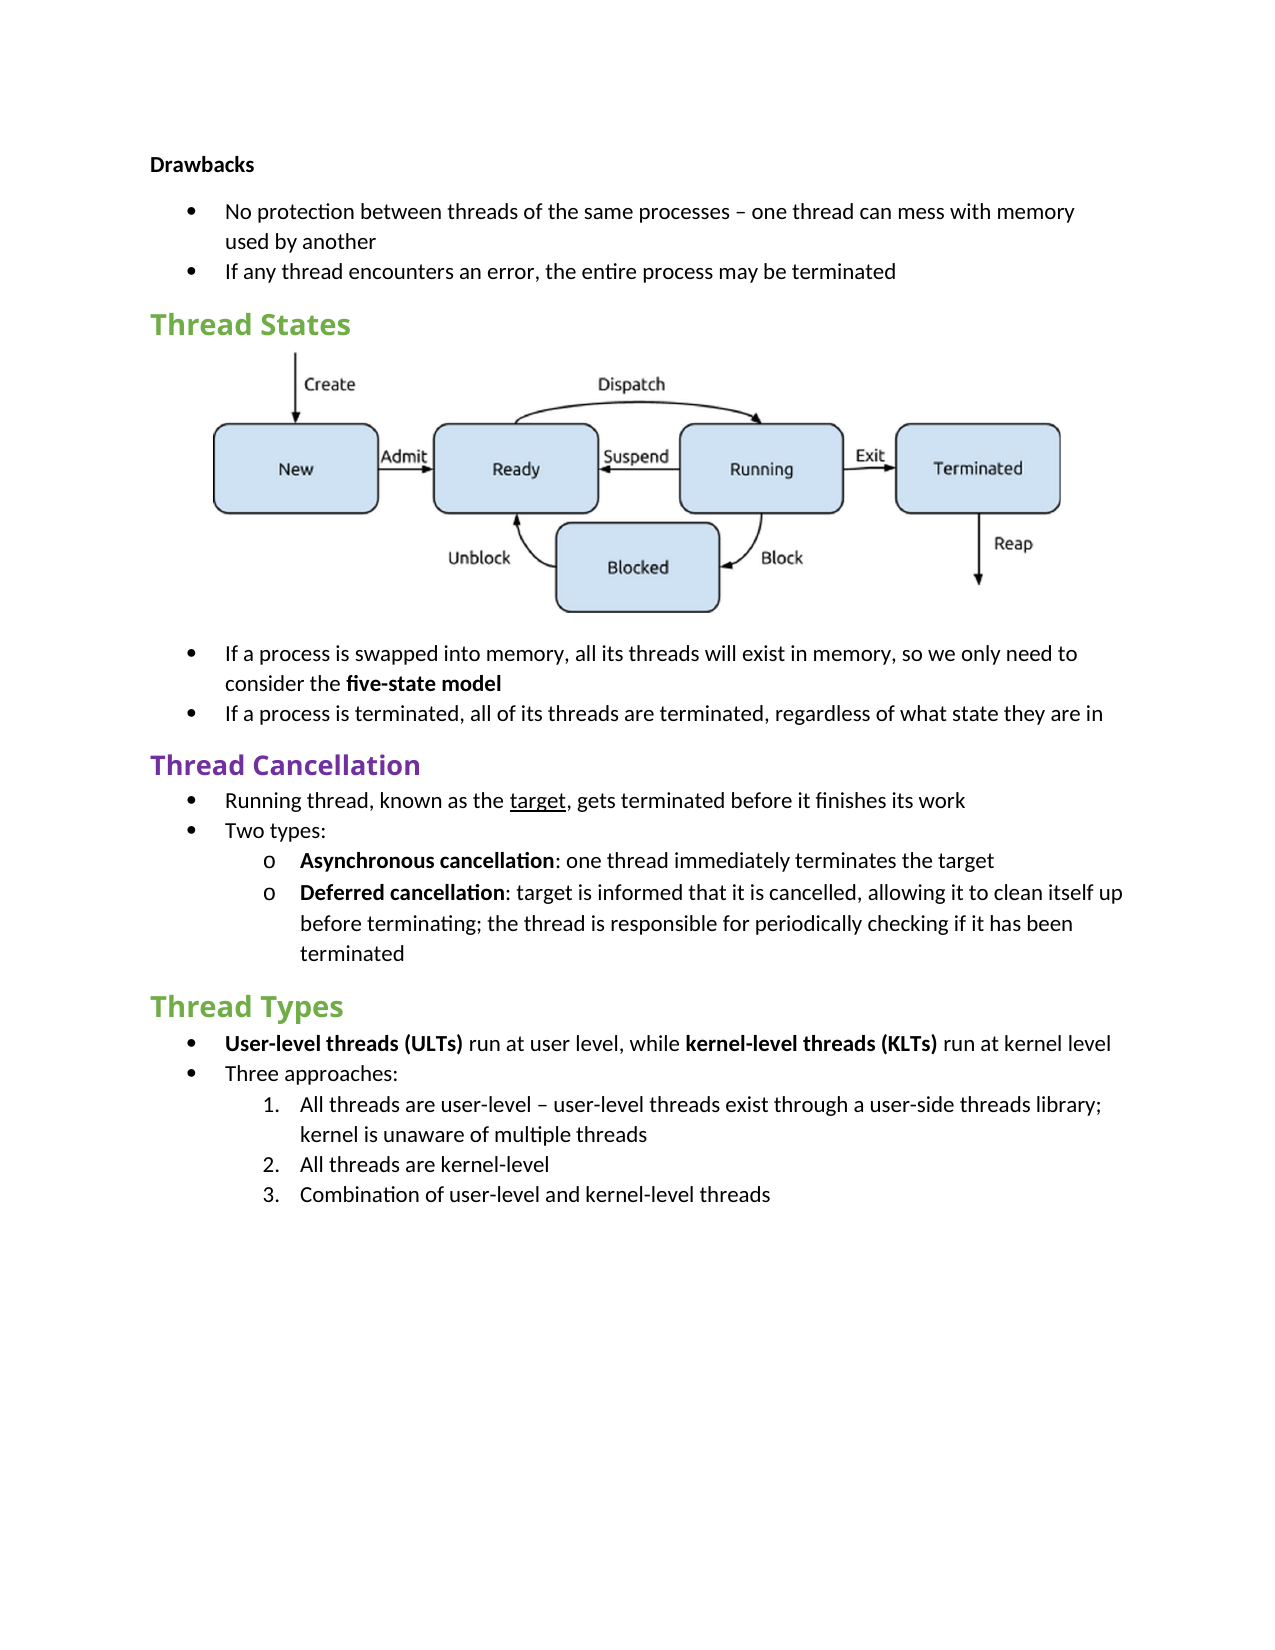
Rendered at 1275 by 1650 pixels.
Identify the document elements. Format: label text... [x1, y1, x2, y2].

subtitle Thread States [150, 304, 1125, 344]
list All threads are kernel-level [262, 1150, 1125, 1178]
list If a process is terminated, all of its threads are terminated, regardless of what state they are in [187, 699, 1125, 727]
picture [209, 347, 1067, 621]
list Running thread, known as the target, gets terminated before it finishes its work [187, 786, 1125, 814]
list Deferred cancellation: target is informed that it is cancelled, allowing it to clean itself up before terminating; the thread is responsible for periodically checking if it has been terminated [262, 878, 1125, 968]
list Asynchronous cancellation: one thread immediately terminates the target [262, 847, 1125, 876]
list Three approaches: [187, 1059, 1125, 1087]
list If a process is swapped into memory, all its threads will exist in memory, so we only need to consider the five-state model [187, 639, 1125, 697]
list User-level threads (ULTs) run at user level, while kernel-level threads (KLTs) run at kernel level [187, 1029, 1125, 1057]
text Drawbacks [150, 150, 1125, 178]
list No protection between threads of the same processes – one thread can mess with memory used by another [187, 197, 1125, 255]
list All threads are user-level – user-level threads exist through a user-side threads library; kernel is unaware of multiple threads [262, 1090, 1125, 1148]
subtitle Thread Cancellation [150, 746, 1125, 783]
list Combination of user-level and kernel-level threads [262, 1180, 1125, 1208]
subtitle Thread Types [150, 986, 1125, 1026]
list Two types: [187, 816, 1125, 844]
list If any thread encounters an error, the entire process may be terminated [187, 257, 1125, 285]
